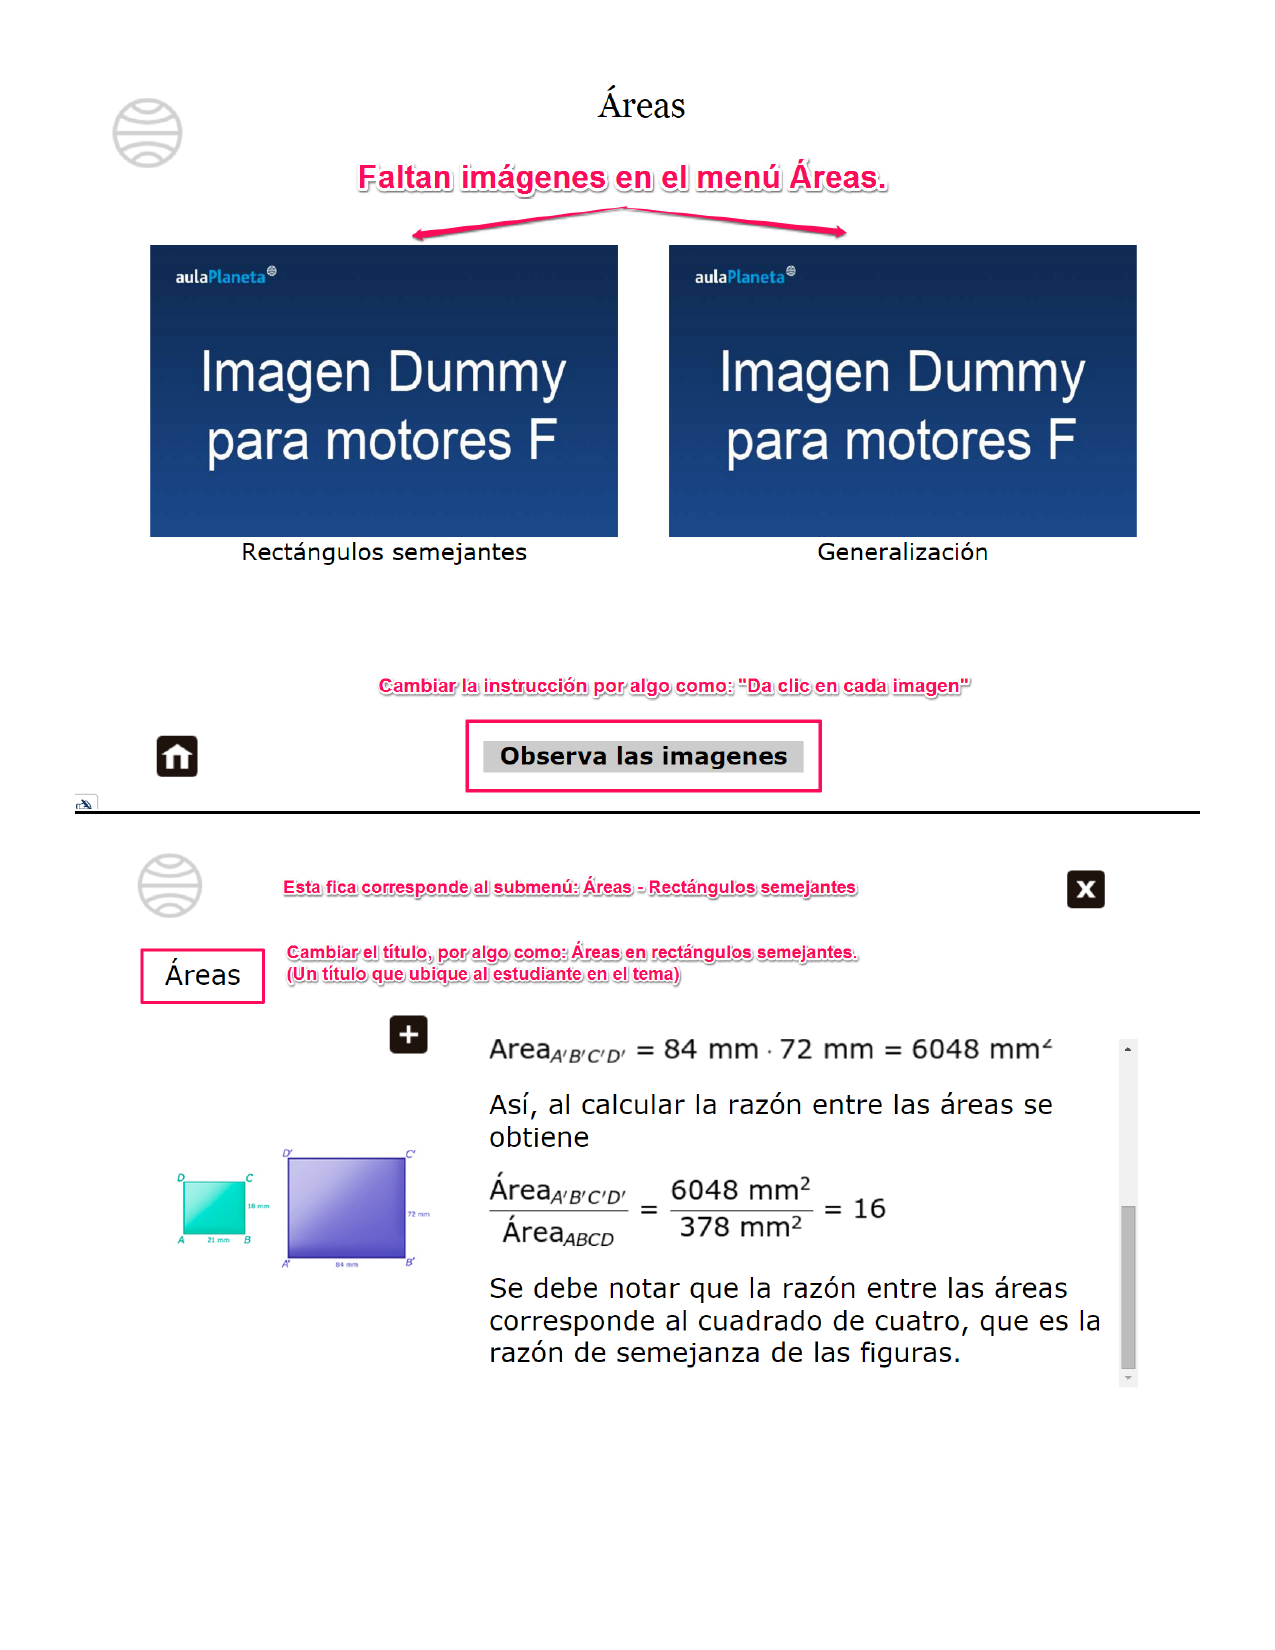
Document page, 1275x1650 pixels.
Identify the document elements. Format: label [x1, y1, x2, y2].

picture [75, 75, 1200, 809]
picture [75, 832, 1200, 1470]
